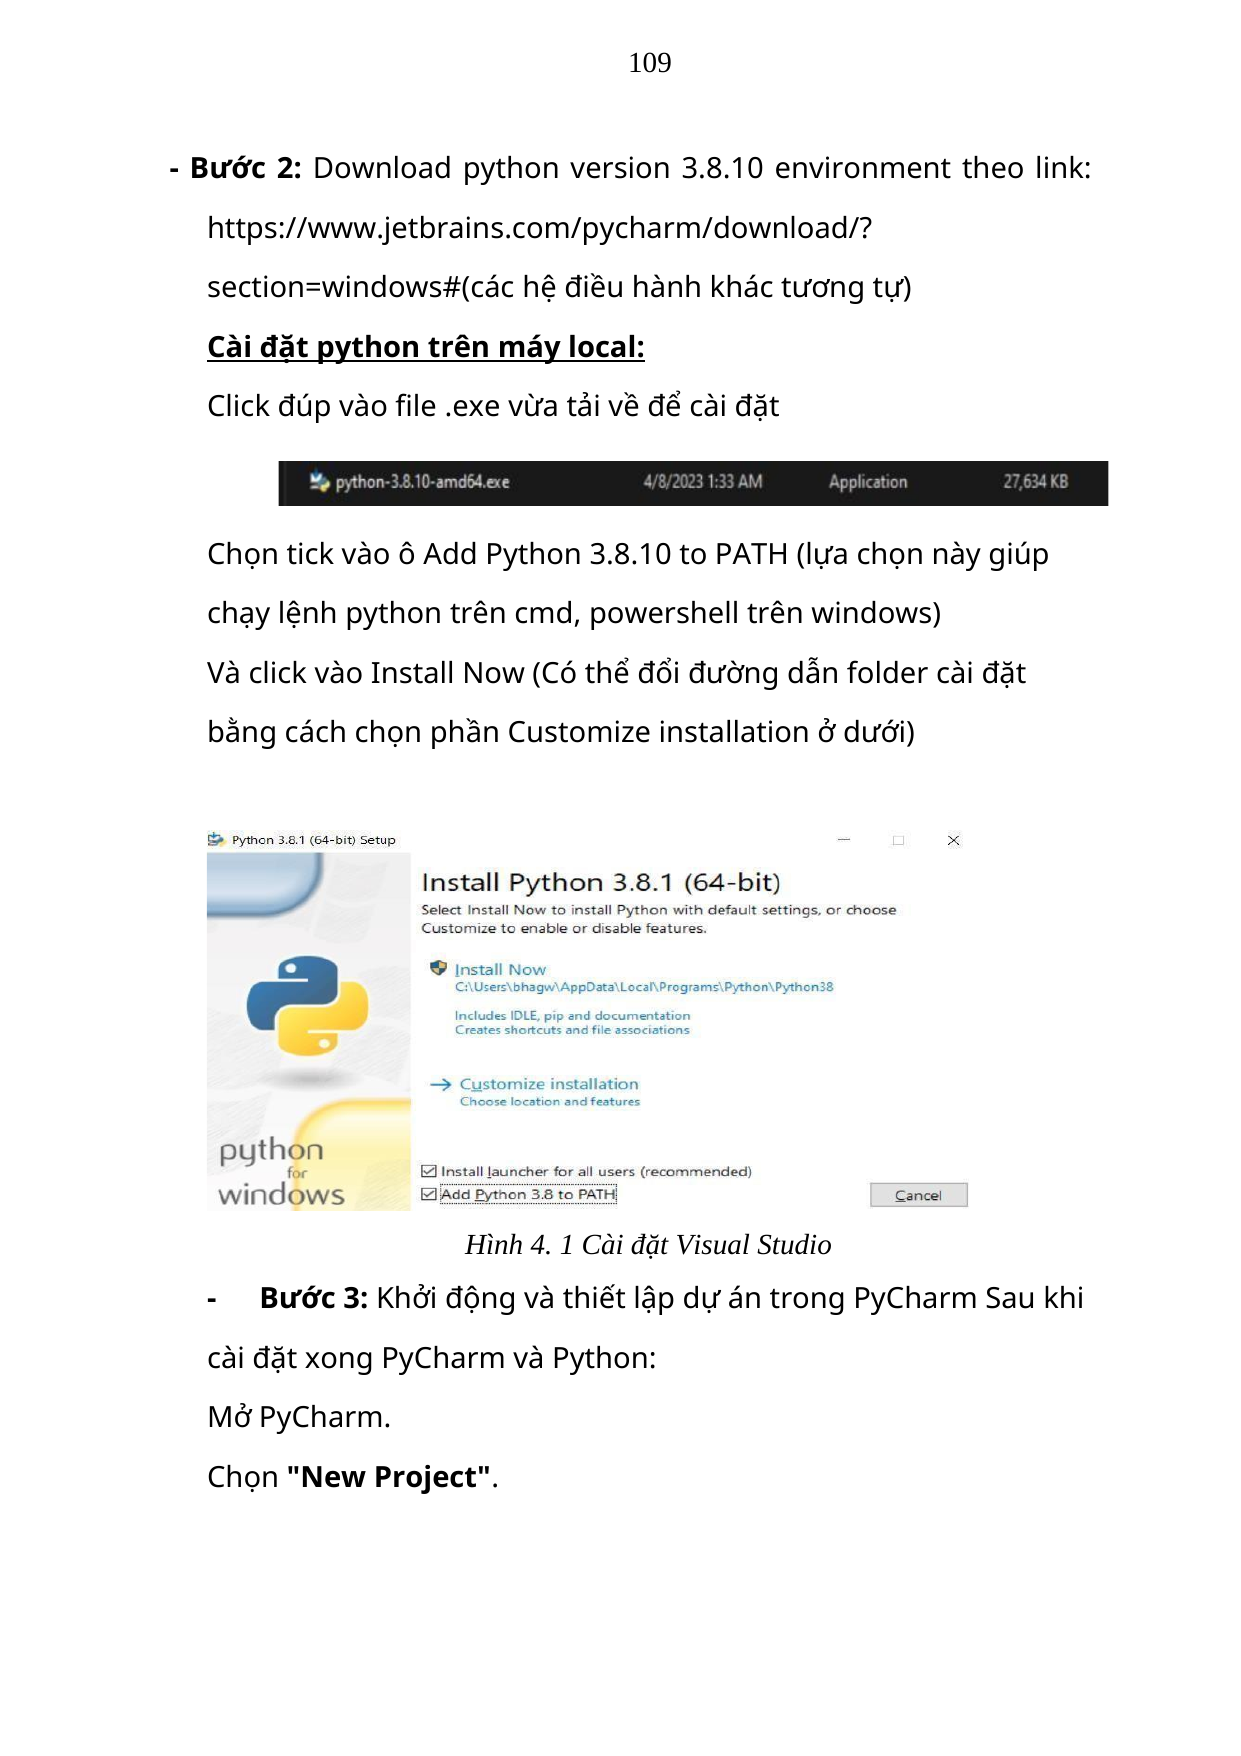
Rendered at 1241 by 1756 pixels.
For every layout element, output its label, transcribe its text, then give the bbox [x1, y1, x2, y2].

picture [278, 461, 1109, 506]
text Click đúp vào file .exe vừa tải về để cài đặt [207, 386, 1092, 425]
text - Bước 3: Khởi động và thiết lập dự án trong PyCharm Sau khi cài đặt xong PyCharm và Python: [207, 1277, 1092, 1377]
text Cài đặt python trên máy local: [207, 326, 1092, 366]
text Và click vào Install Now (Có thể đổi đường dẫn folder cài đặt bằng cách chọn phần Customize installation ở dưới) [207, 652, 1092, 751]
text Chọn "New Project". [207, 1456, 1092, 1496]
text Chọn tick vào ô Add Python 3.8.10 to PATH (lựa chọn này giúp chạy lệnh python trên cmd, powershell trên windows) [207, 468, 1092, 632]
text Mở PyCharm. [207, 1396, 1092, 1436]
text - Bước 2: Download python version 3.8.10 environment theo link: https://www.jetbrains.com/pycharm/download/?section=windows#(các hệ điều hành khác tương tự) [169, 148, 1092, 306]
picture [206, 830, 970, 1211]
text Hình 4. 1 Cài đặt Visual Studio [207, 1227, 1092, 1261]
